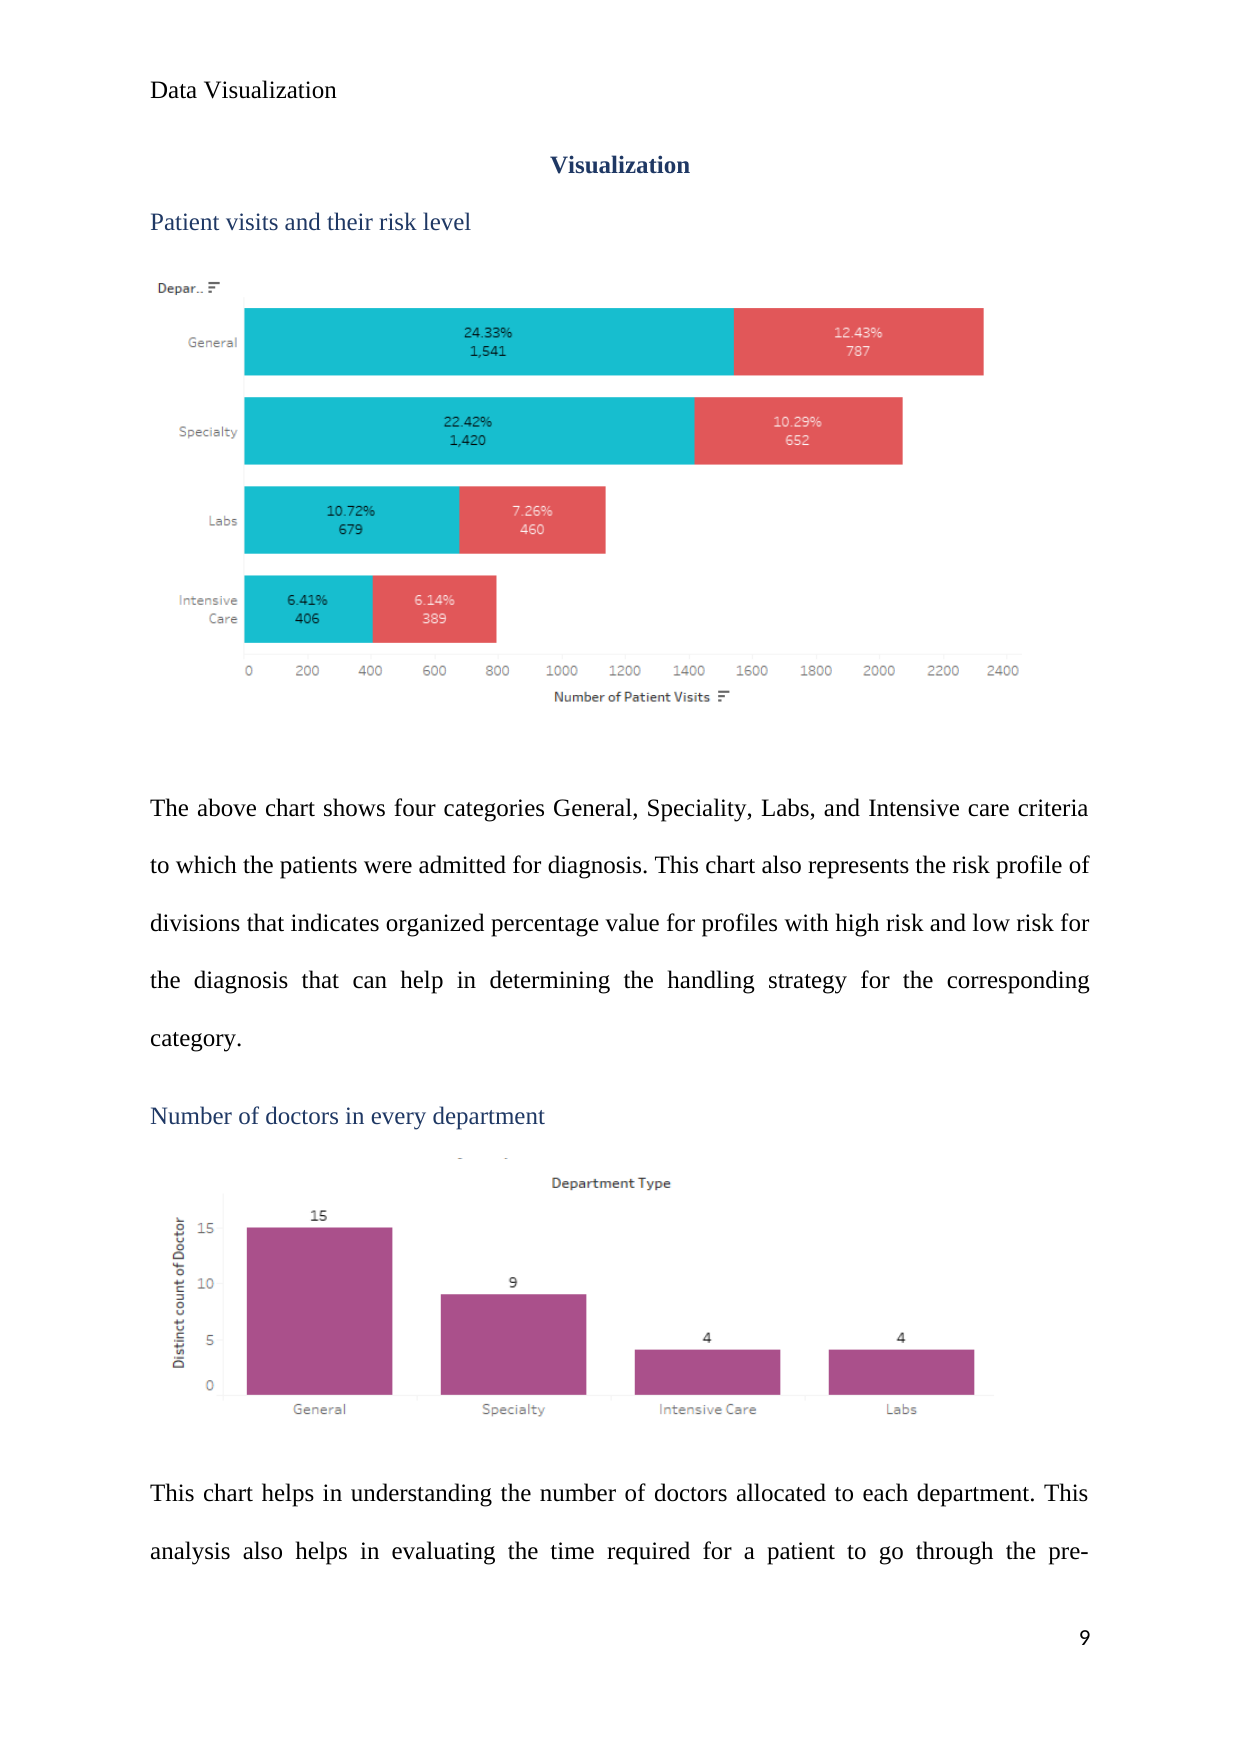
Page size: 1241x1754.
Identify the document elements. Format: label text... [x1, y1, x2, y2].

text The above chart shows four categories General, Speciality, Labs, and Intensive care criteria to which the patients were admitted for diagnosis. This chart also represents the risk profile of divisions that indicates organized percentage value for profiles with high risk and low risk for the diagnosis that can help in determining the handling strategy for the corresponding category. [150, 793, 1090, 1051]
subtitle Number of doctors in every department [150, 1101, 1090, 1130]
subtitle Visualization [150, 150, 1090, 179]
picture [150, 1158, 995, 1430]
picture [150, 265, 1085, 744]
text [150, 1478, 1090, 1565]
subtitle Patient visits and their risk level [150, 207, 1090, 236]
